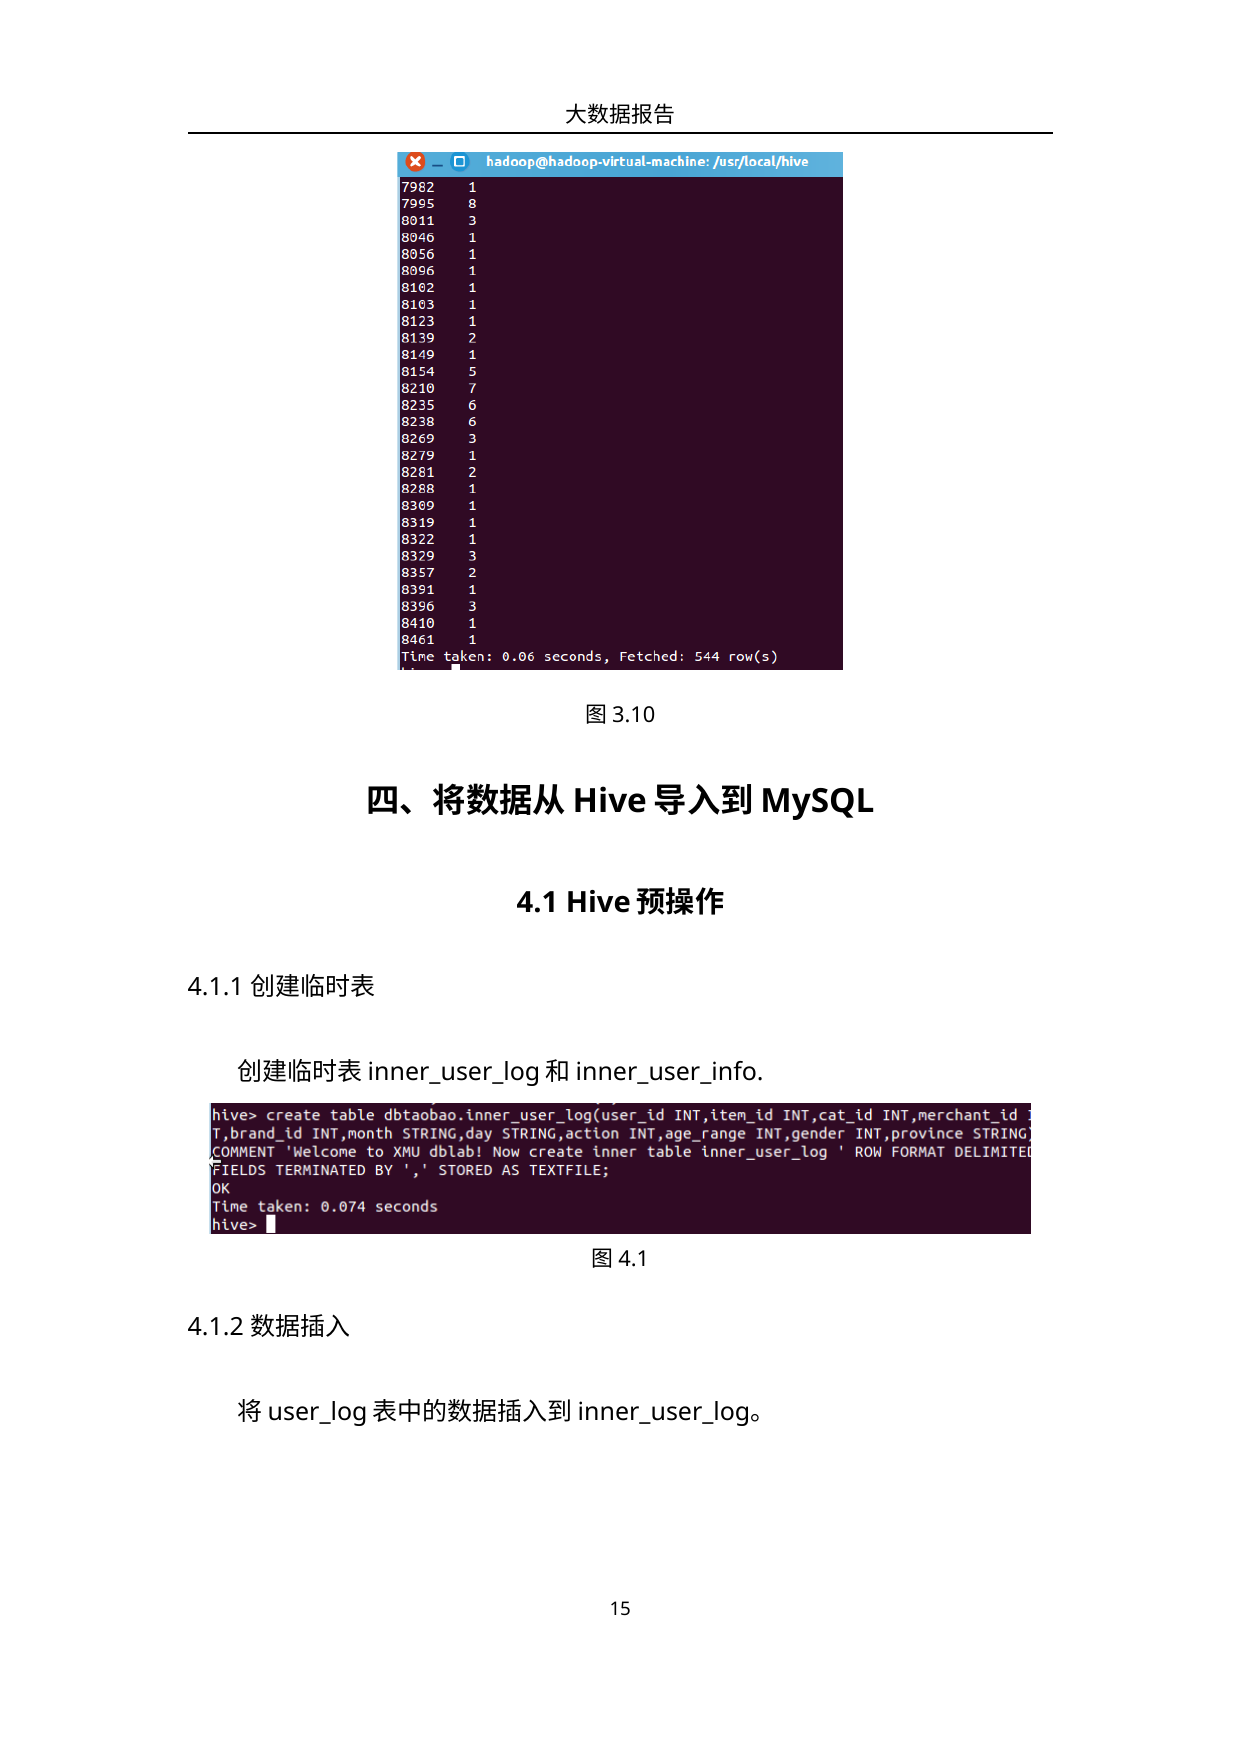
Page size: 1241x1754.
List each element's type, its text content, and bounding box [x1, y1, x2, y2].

text 将user_log表中的数据插入到inner_user_log。 [187, 1375, 1053, 1443]
picture [397, 152, 843, 670]
subtitle 四、将数据从Hive导入到MySQL [187, 764, 1053, 832]
subtitle 4.1 Hive预操作 [187, 866, 1053, 934]
subtitle 4.1.1 创建临时表 [187, 951, 1053, 1019]
text 图 4.1 [187, 1239, 1053, 1273]
picture [209, 1103, 1031, 1234]
subtitle 4.1.2 数据插入 [187, 1291, 1053, 1358]
text 图 3.10 [187, 696, 1053, 730]
text 创建临时表inner_user_log和inner_user_info. [187, 1036, 1053, 1104]
